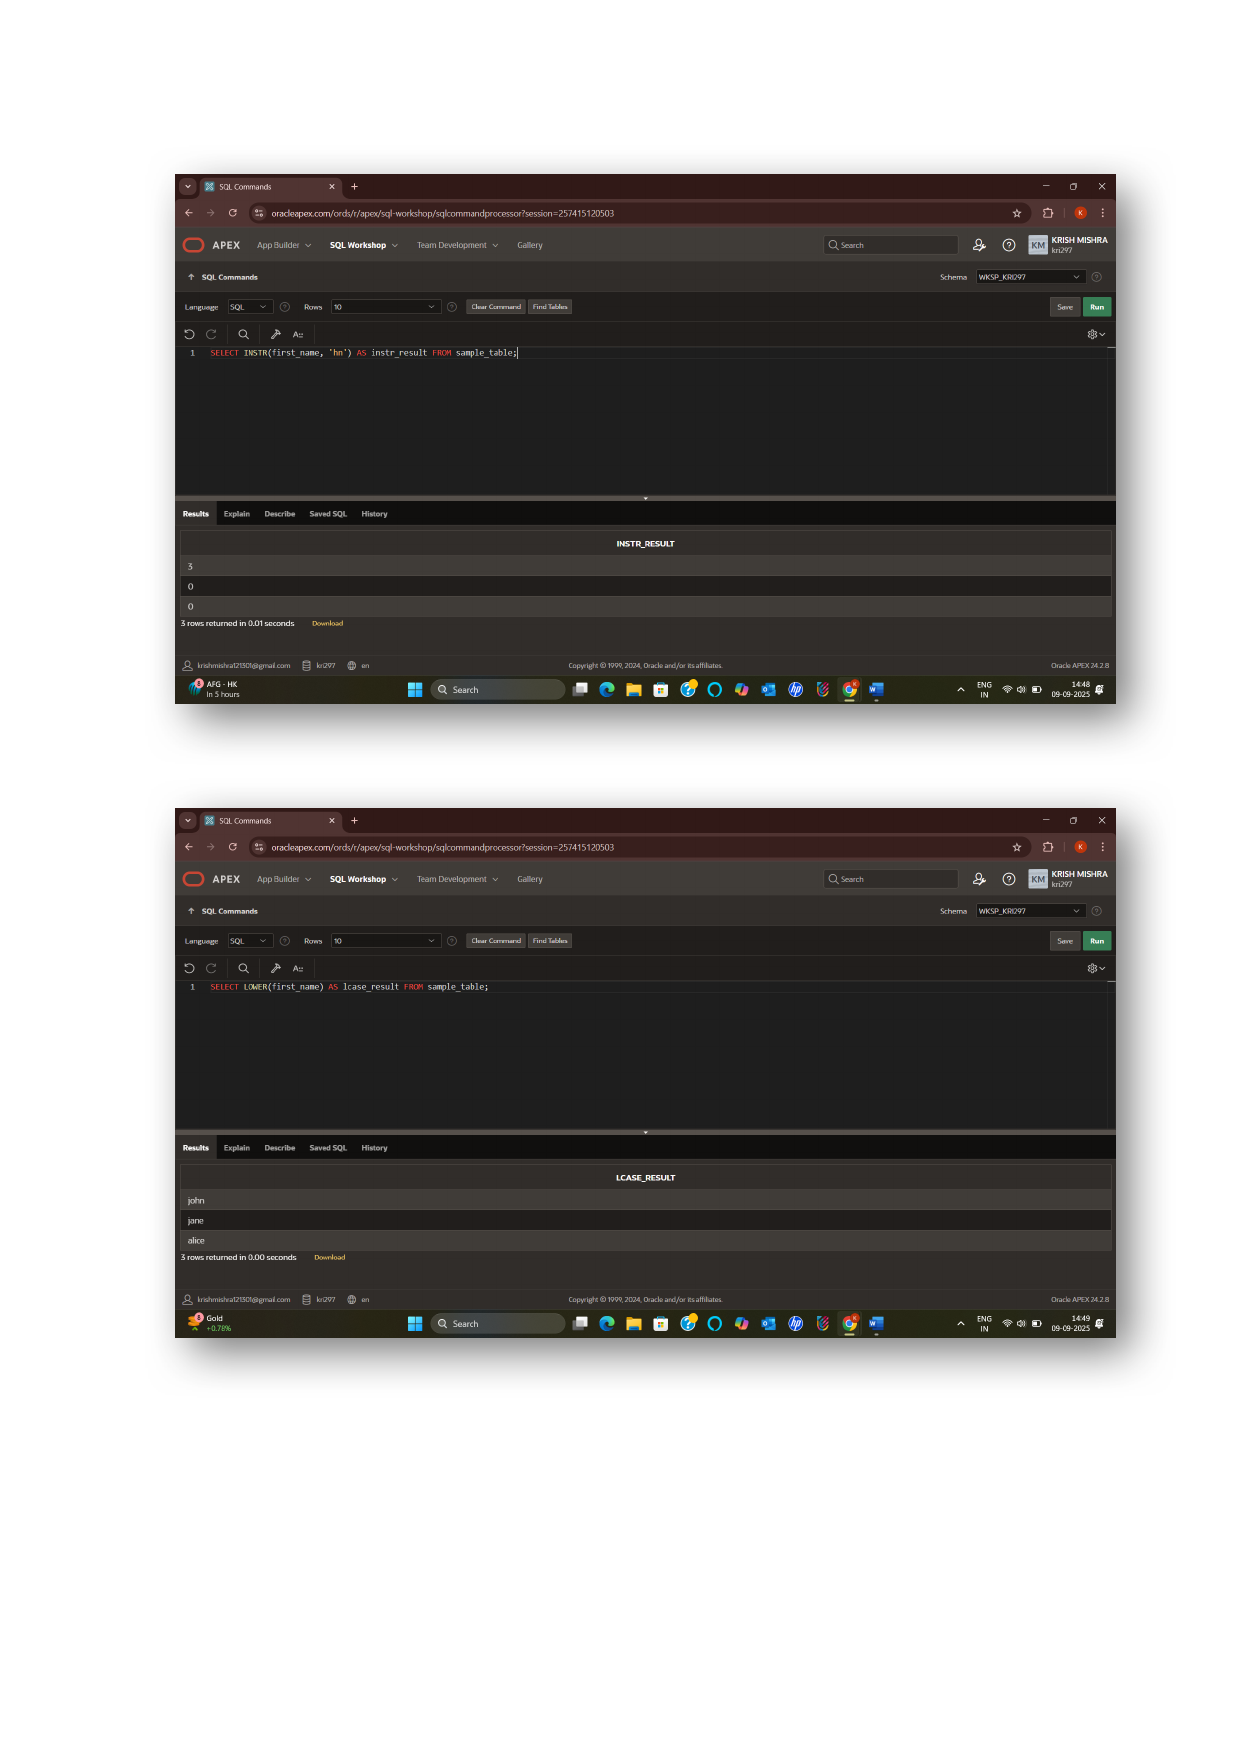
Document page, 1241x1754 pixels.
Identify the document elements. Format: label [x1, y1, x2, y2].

picture [175, 808, 1116, 1338]
picture [175, 174, 1116, 704]
